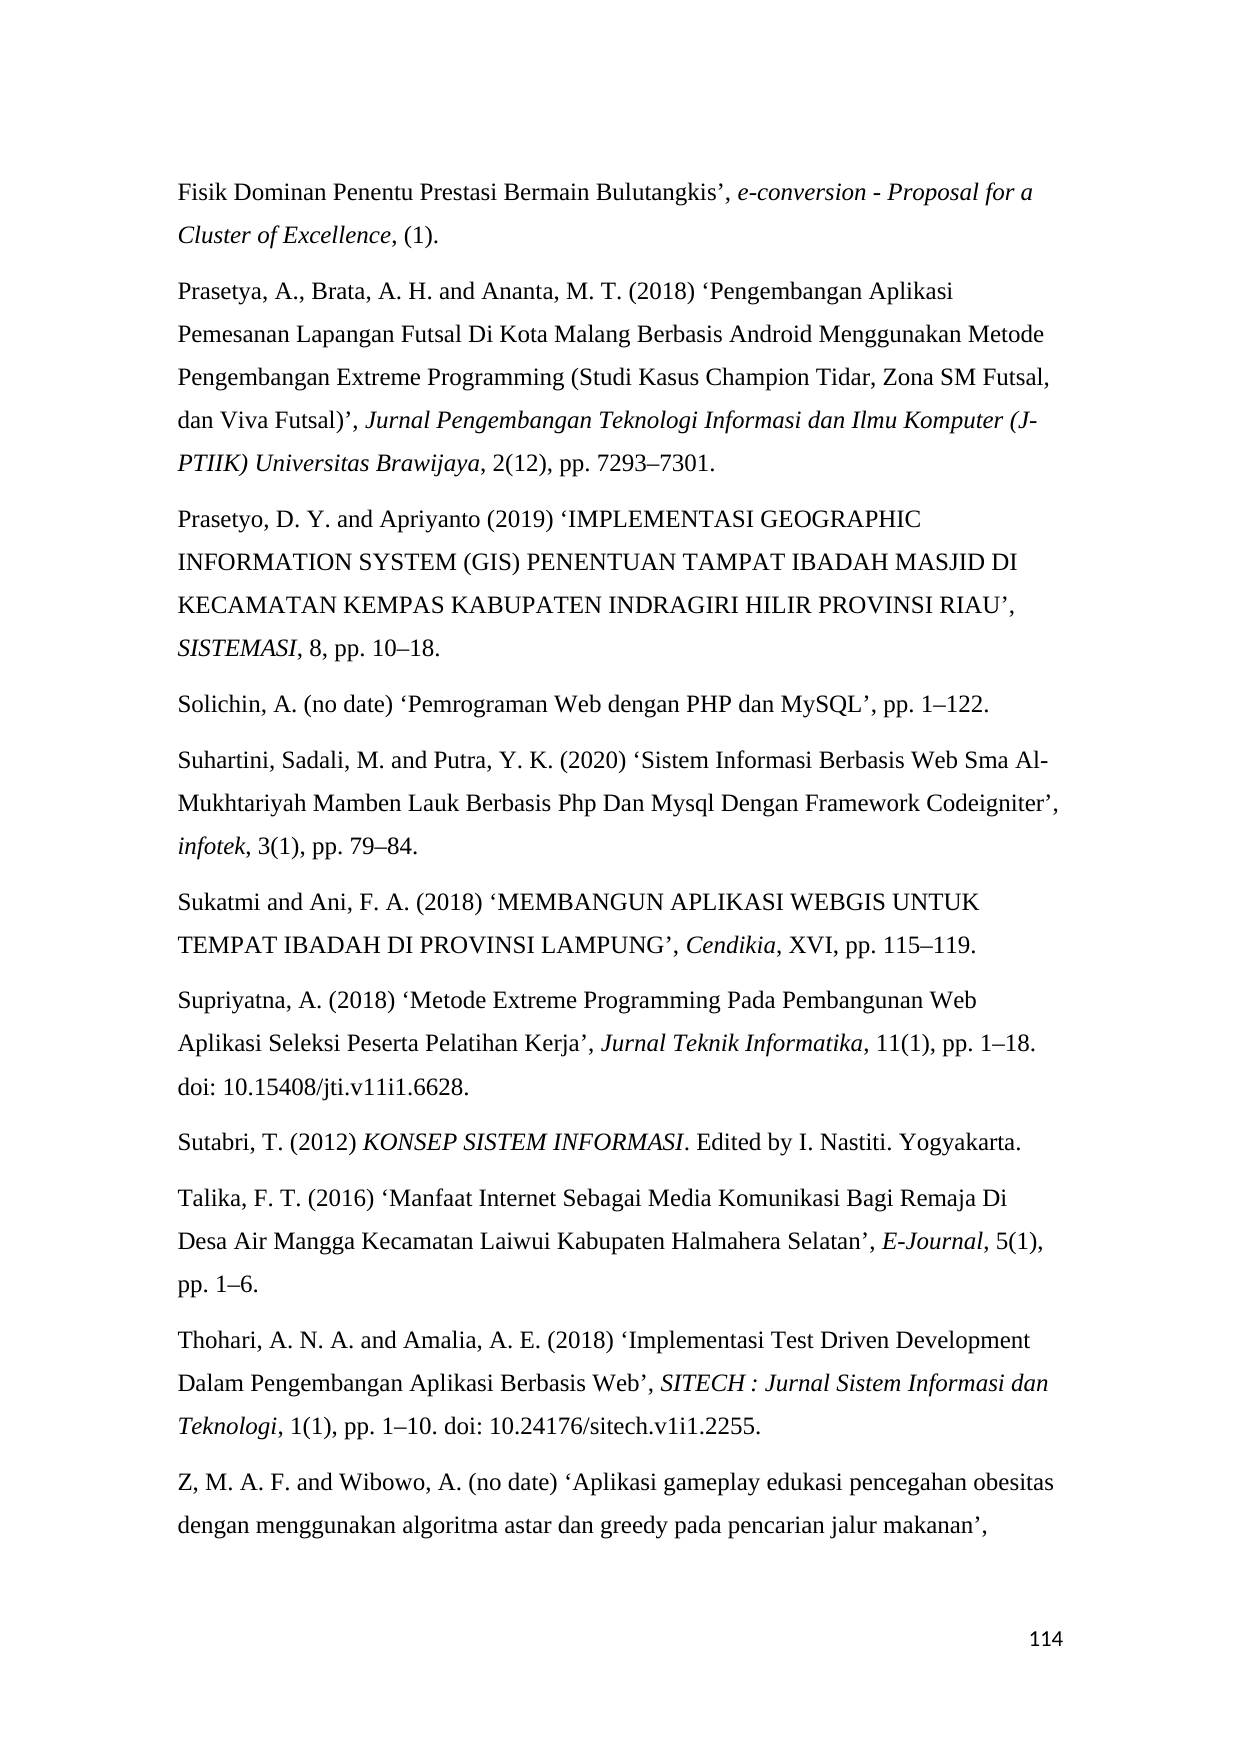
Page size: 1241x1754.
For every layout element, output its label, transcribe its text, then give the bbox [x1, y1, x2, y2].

text Suhartini, Sadali, M. and Putra, Y. K. (2020) ‘Sistem Informasi Berbasis Web Sma Al- Mukhtariyah Mamben Lauk Berbasis Php Dan Mysql Dengan Framework Codeigniter’, infotek, 3(1), pp. 79–84. [177, 745, 1063, 860]
text Sutabri, T. (2012) KONSEP SISTEM INFORMASI. Edited by I. Nastiti. Yogyakarta. [177, 1127, 1063, 1156]
text Solichin, A. (no date) ‘Pemrograman Web dengan PHP dan MySQL’, pp. 1–122. [177, 689, 1063, 718]
text Prasetya, A., Brata, A. H. and Ananta, M. T. (2018) ‘Pengembangan Aplikasi Pemesanan Lapangan Futsal Di Kota Malang Berbasis Android Menggunakan Metode Pengembangan Extreme Programming (Studi Kasus Champion Tidar, Zona SM Futsal, dan Viva Futsal)’, Jurnal Pengembangan Teknologi Informasi dan Ilmu Komputer (J-PTIIK) Universitas Brawijaya, 2(12), pp. 7293–7301. [177, 276, 1063, 477]
text Talika, F. T. (2016) ‘Manfaat Internet Sebagai Media Komunikasi Bagi Remaja Di Desa Air Mangga Kecamatan Laiwui Kabupaten Halmahera Selatan’, E-Journal, 5(1), pp. 1–6. [177, 1183, 1063, 1298]
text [177, 1467, 1063, 1538]
text Sukatmi and Ani, F. A. (2018) ‘MEMBANGUN APLIKASI WEBGIS UNTUK TEMPAT IBADAH DI PROVINSI LAMPUNG’, Cendikia, XVI, pp. 115–119. [177, 887, 1063, 958]
text Supriyatna, A. (2018) ‘Metode Extreme Programming Pada Pembangunan Web Aplikasi Seleksi Peserta Pelatihan Kerja’, Jurnal Teknik Informatika, 11(1), pp. 1–18. doi: 10.15408/jti.v11i1.6628. [177, 985, 1063, 1100]
text Prasetyo, D. Y. and Apriyanto (2019) ‘IMPLEMENTASI GEOGRAPHIC INFORMATION SYSTEM (GIS) PENENTUAN TAMPAT IBADAH MASJID DI KECAMATAN KEMPAS KABUPATEN INDRAGIRI HILIR PROVINSI RIAU’, SISTEMASI, 8, pp. 10–18. [177, 504, 1063, 662]
text Thohari, A. N. A. and Amalia, A. E. (2018) ‘Implementasi Test Driven Development Dalam Pengembangan Aplikasi Berbasis Web’, SITECH : Jurnal Sistem Informasi dan Teknologi, 1(1), pp. 1–10. doi: 10.24176/sitech.v1i1.2255. [177, 1325, 1063, 1440]
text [177, 177, 1063, 249]
